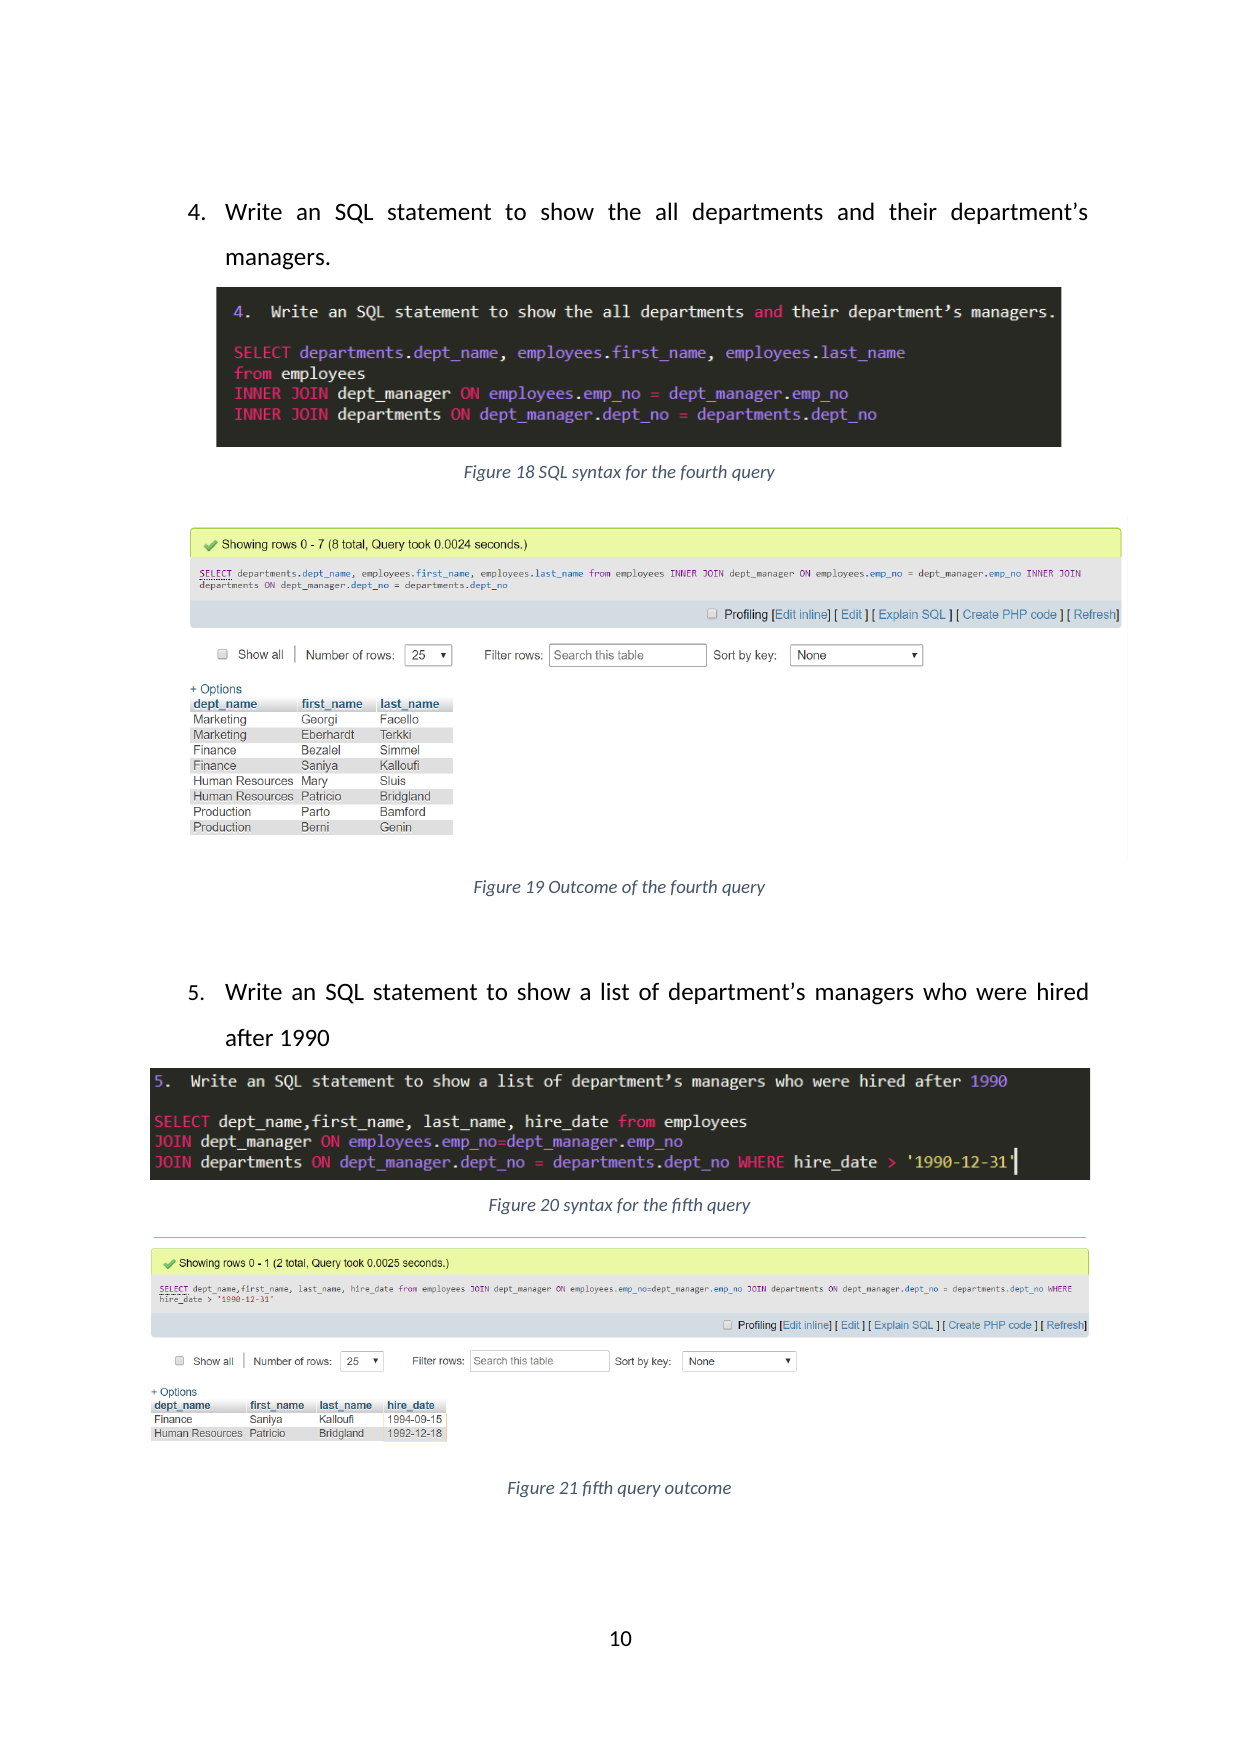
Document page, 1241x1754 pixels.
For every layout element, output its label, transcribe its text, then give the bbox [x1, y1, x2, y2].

picture [187, 515, 1128, 862]
text Figure 20 syntax for the fifth query [150, 1193, 1090, 1216]
text Figure 21 fifth query outcome [150, 1476, 1090, 1499]
picture [216, 287, 1062, 447]
list Write an SQL statement to show the all departments and their department’s managers. [187, 196, 1090, 272]
picture [150, 1068, 1091, 1180]
list Write an SQL statement to show a list of department’s managers who were hired after 1990 [187, 977, 1090, 1053]
picture [150, 1237, 1091, 1452]
